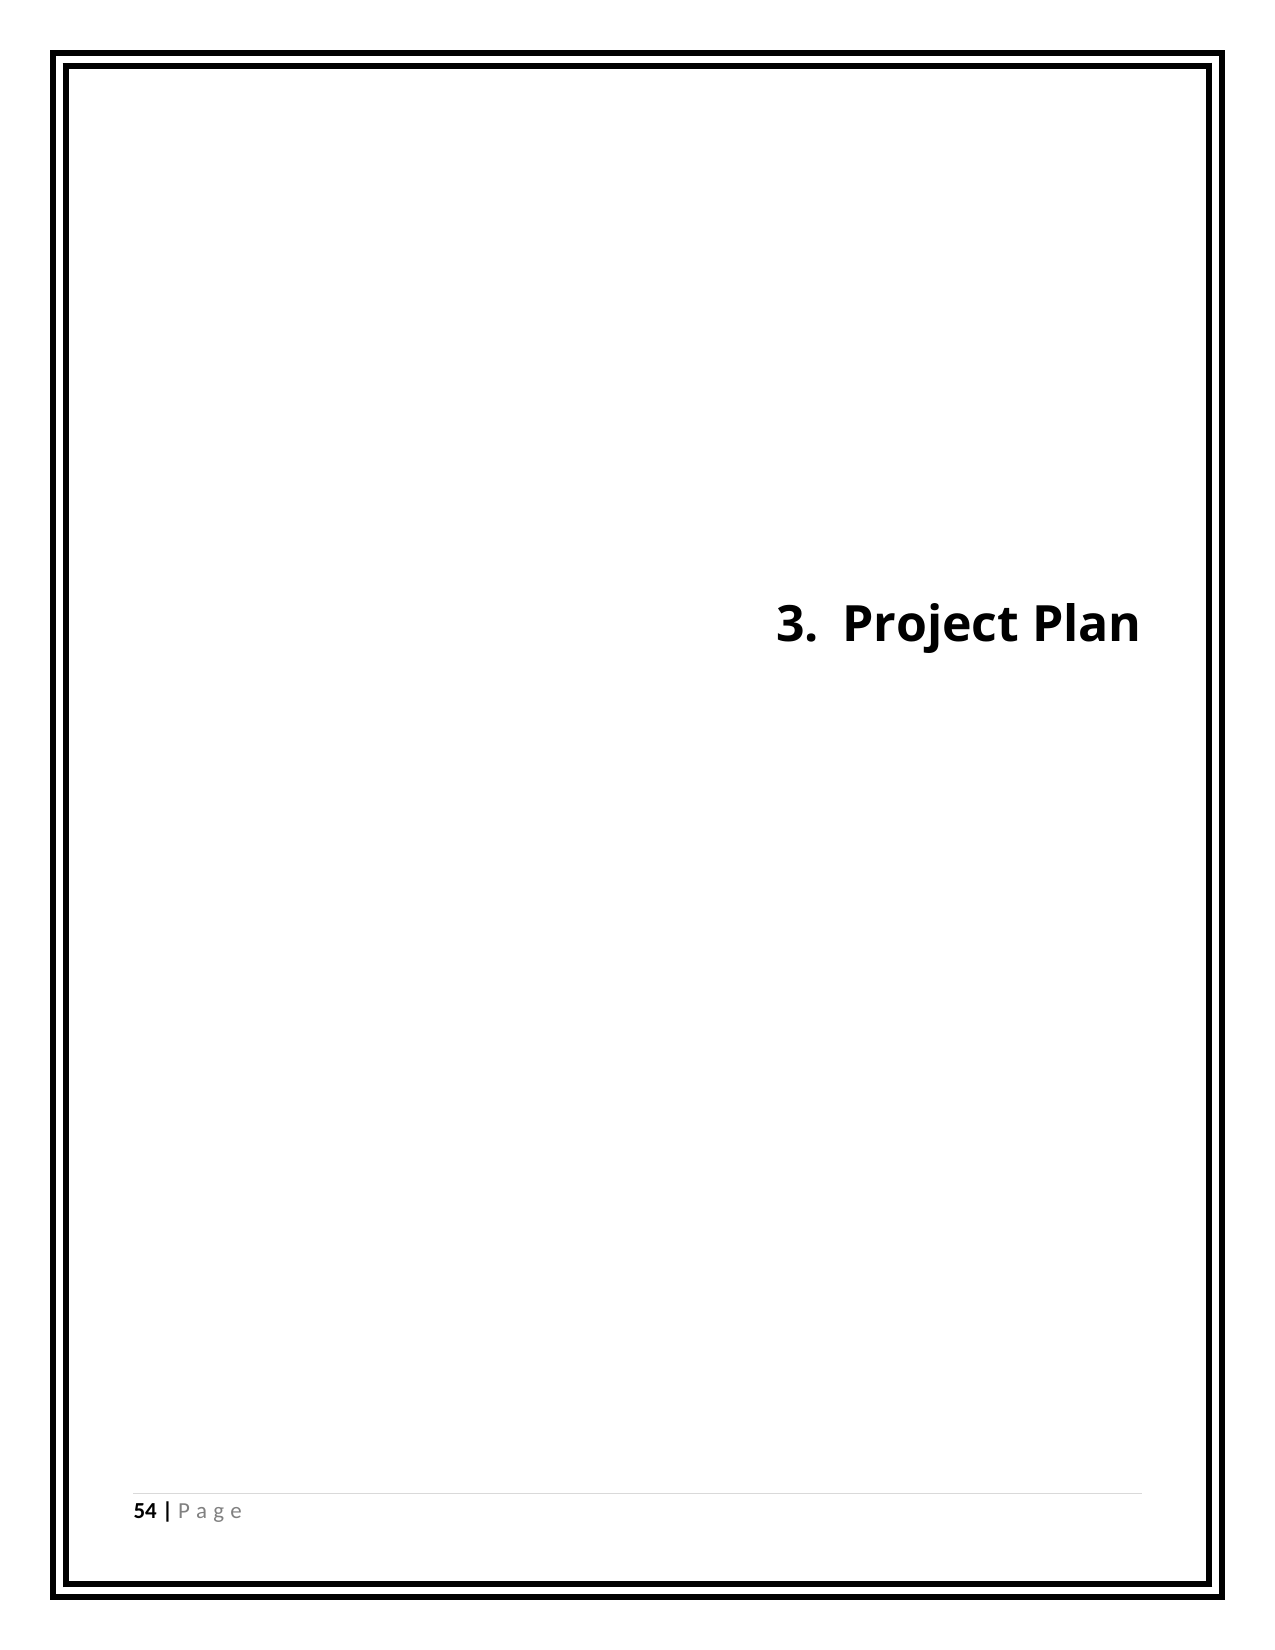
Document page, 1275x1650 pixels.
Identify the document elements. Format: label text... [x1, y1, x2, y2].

list Project Plan [171, 588, 1142, 656]
